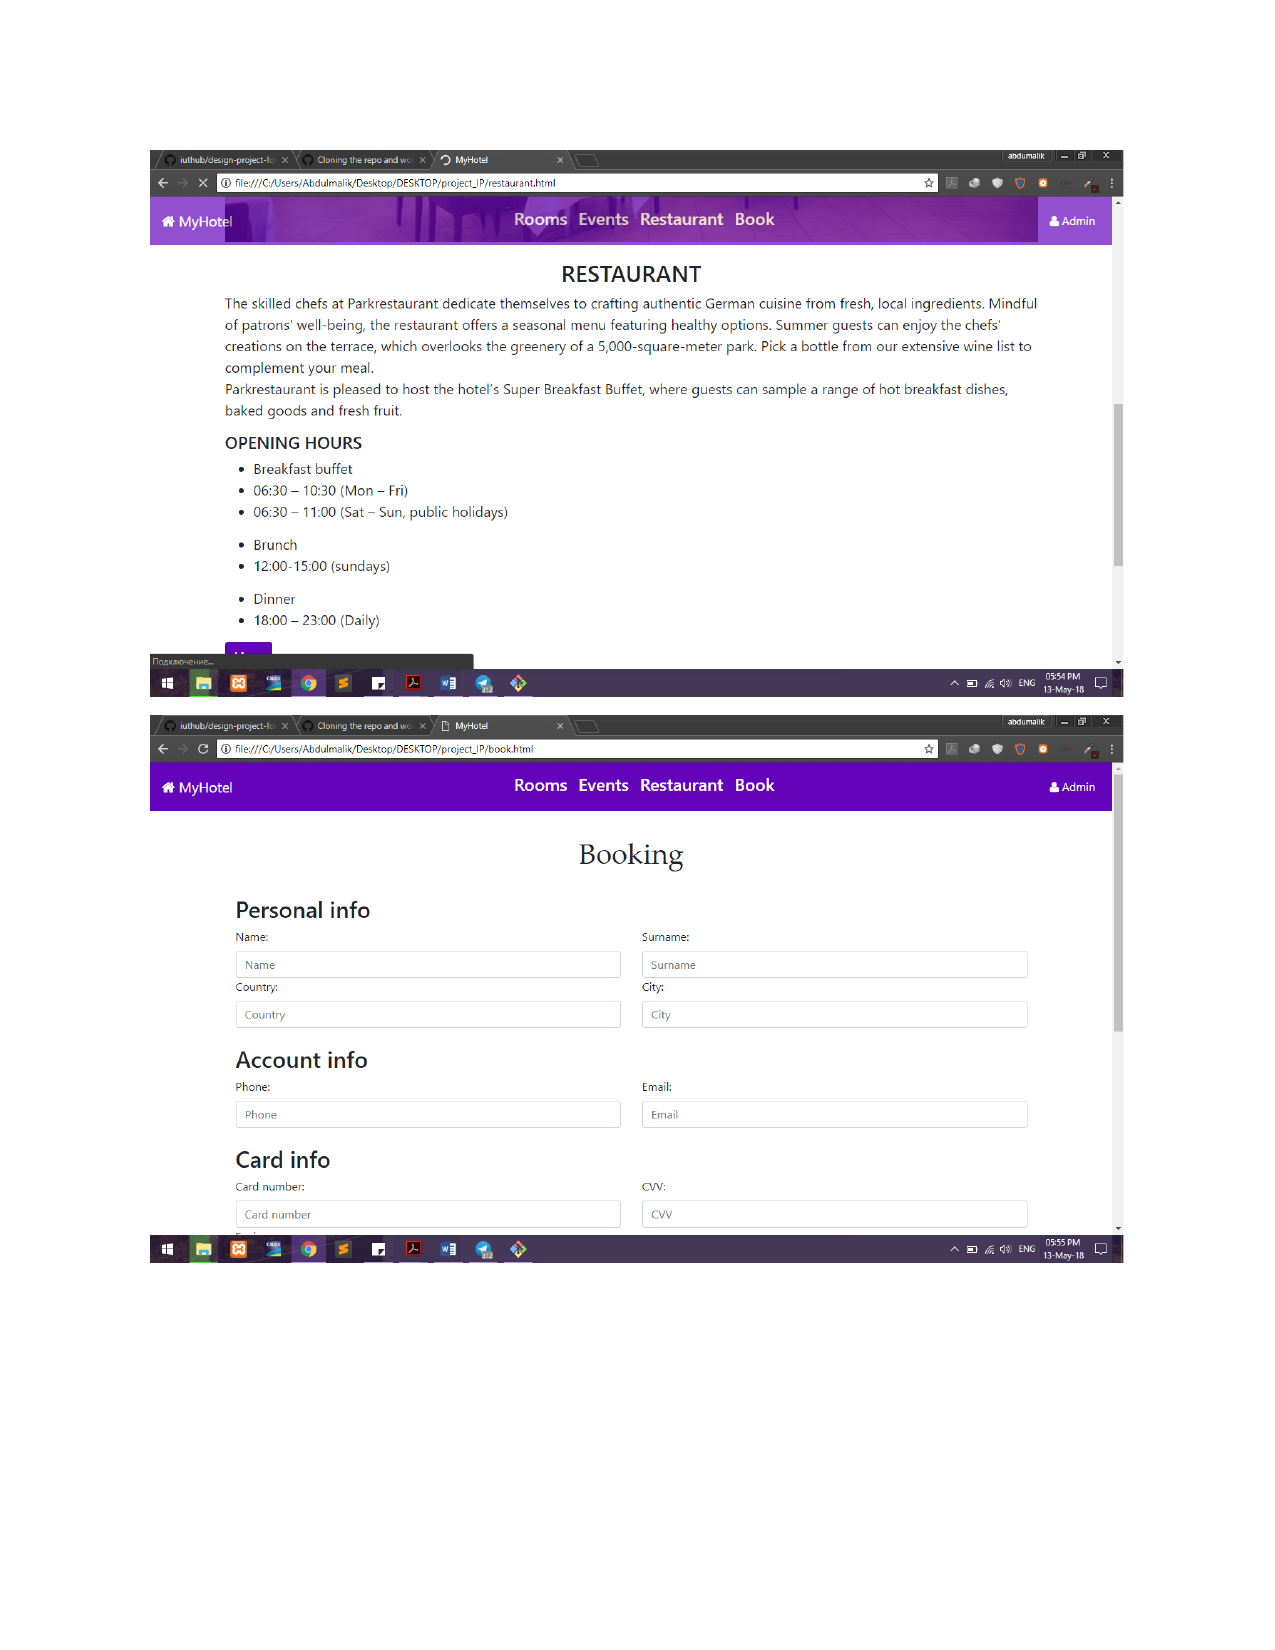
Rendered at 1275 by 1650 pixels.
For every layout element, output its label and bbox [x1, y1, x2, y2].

picture [150, 150, 1124, 697]
picture [150, 715, 1124, 1263]
